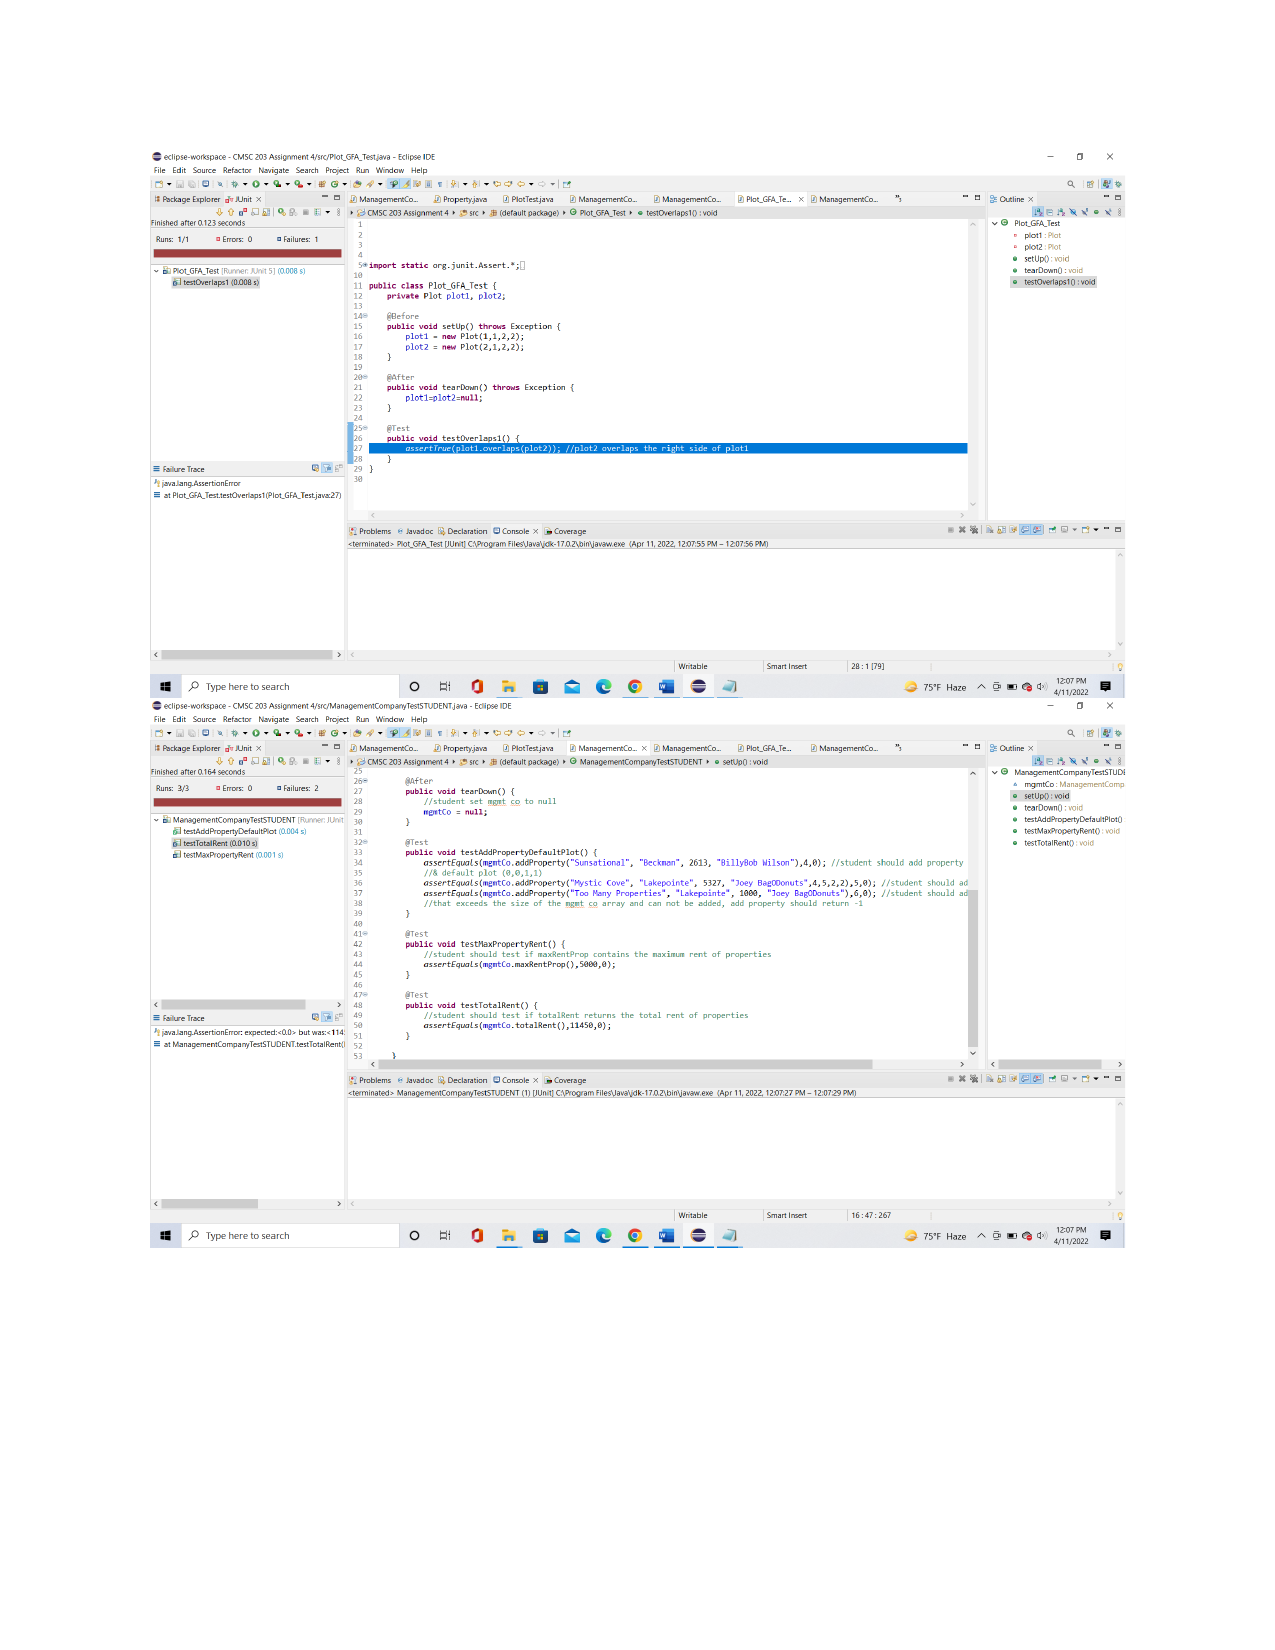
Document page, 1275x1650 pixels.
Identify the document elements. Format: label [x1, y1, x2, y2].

picture [150, 150, 1125, 1248]
